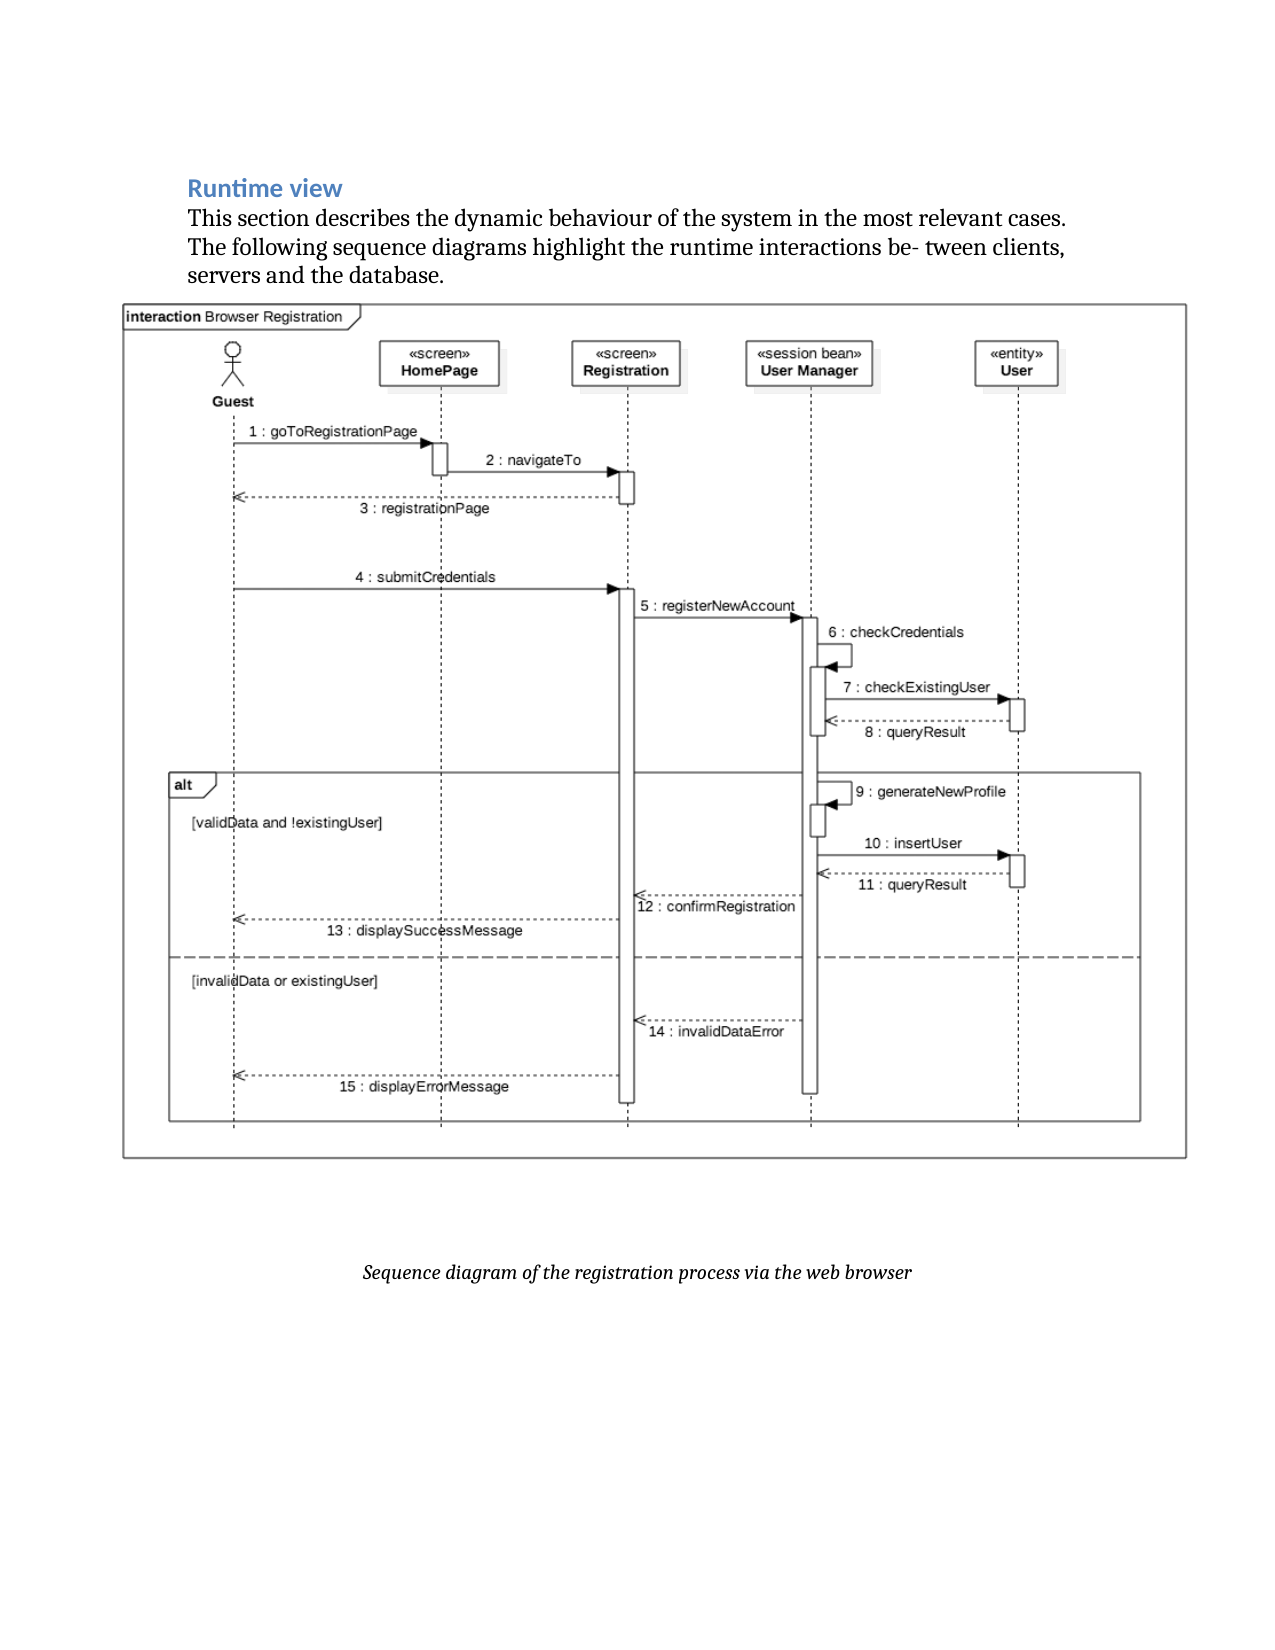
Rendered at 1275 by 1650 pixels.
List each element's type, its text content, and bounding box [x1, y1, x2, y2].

picture [112, 293, 1232, 1204]
subtitle Runtime view [187, 171, 1087, 204]
text Sequence diagram of the registration process via the web browser [187, 1261, 1087, 1285]
text This section describes the dynamic behaviour of the system in the most relevant cases. The following sequence diagrams highlight the runtime interactions be- tween clients, servers and the database. [187, 204, 1087, 290]
